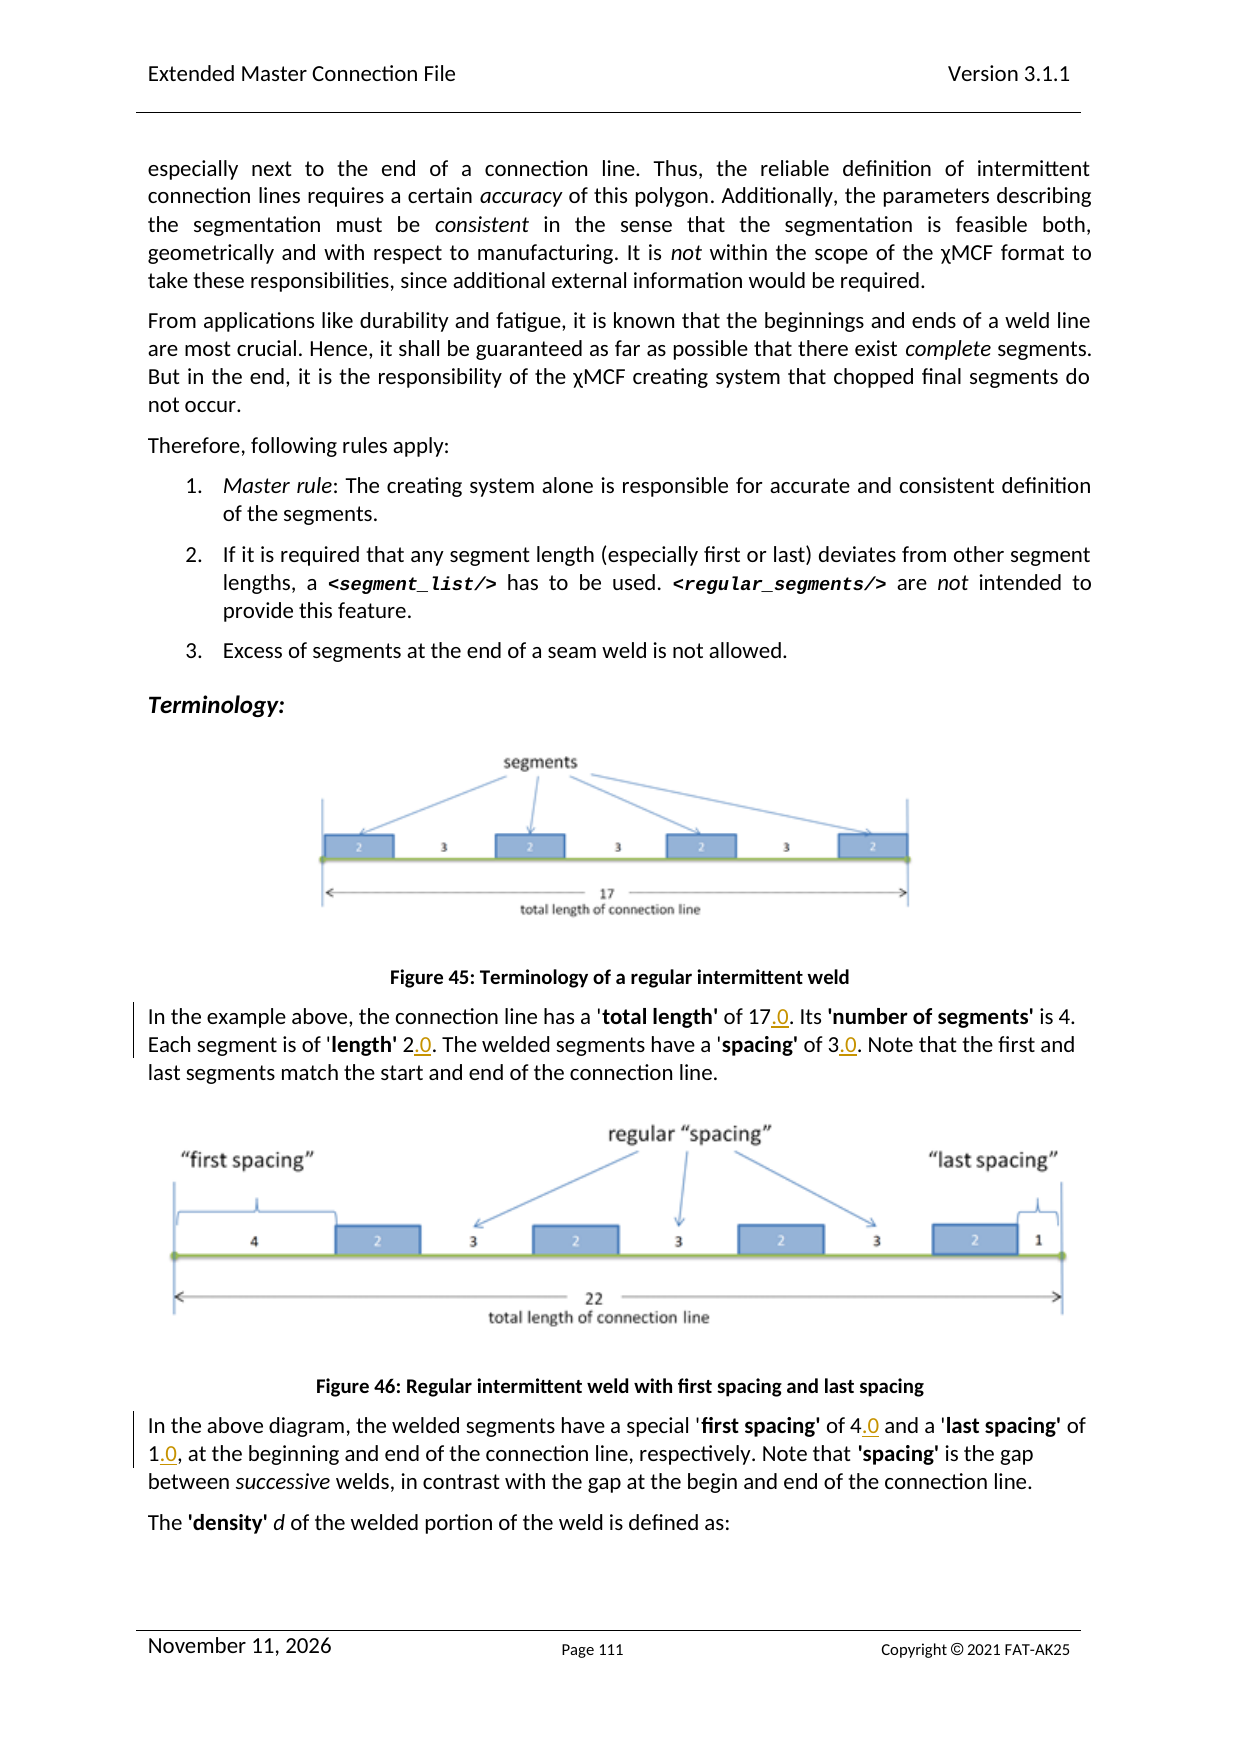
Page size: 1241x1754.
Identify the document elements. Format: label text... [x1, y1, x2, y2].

text In the above diagram, the welded segments have a special 'first spacing' of 4 and a 'last spacing' of 1, at the beginning and end of the connection line, respectively. Note that 'spacing' is the gap between successive welds, in contrast with the gap at the begin and end of the connection line. [148, 1411, 1092, 1496]
text From applications like durability and fatigue, it is known that the beginnings and ends of a weld line are most crucial. Hence, it shall be guaranteed as far as possible that there exist complete segments. But in the end, it is the responsibility of the χMCF creating system that chopped final segments do not occur. [148, 306, 1092, 418]
text The 'density' d of the welded portion of the weld is defined as: [148, 1508, 1092, 1536]
text Figure 45: Terminology of a regular intermittent weld [148, 964, 1092, 989]
text Figure 46: Regular intermittent weld with first spacing and last spacing [148, 1373, 1092, 1399]
subtitle Terminology: [148, 689, 1092, 720]
list Excess of segments at the end of a seam weld is not allowed. [185, 636, 1092, 664]
picture [274, 732, 966, 952]
picture [156, 1098, 1084, 1361]
text In the example above, the connection line has a 'total length' of 17. Its 'number of segments' is 4. Each segment is of 'length' 2. The welded segments have a 'spacing' of 3. Note that the first and last segments match the start and end of the connection line. [148, 1002, 1092, 1086]
text Therefore, following rules apply: [148, 431, 1092, 459]
list Master rule: The creating system alone is responsible for accurate and consistent definition of the segments. [185, 471, 1092, 527]
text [148, 154, 1092, 294]
list If it is required that any segment length (especially first or last) deviates from other segment lengths, a <segment_list/> has to be used. <regular_segments/> are not intended to provide this feature. [185, 540, 1092, 624]
